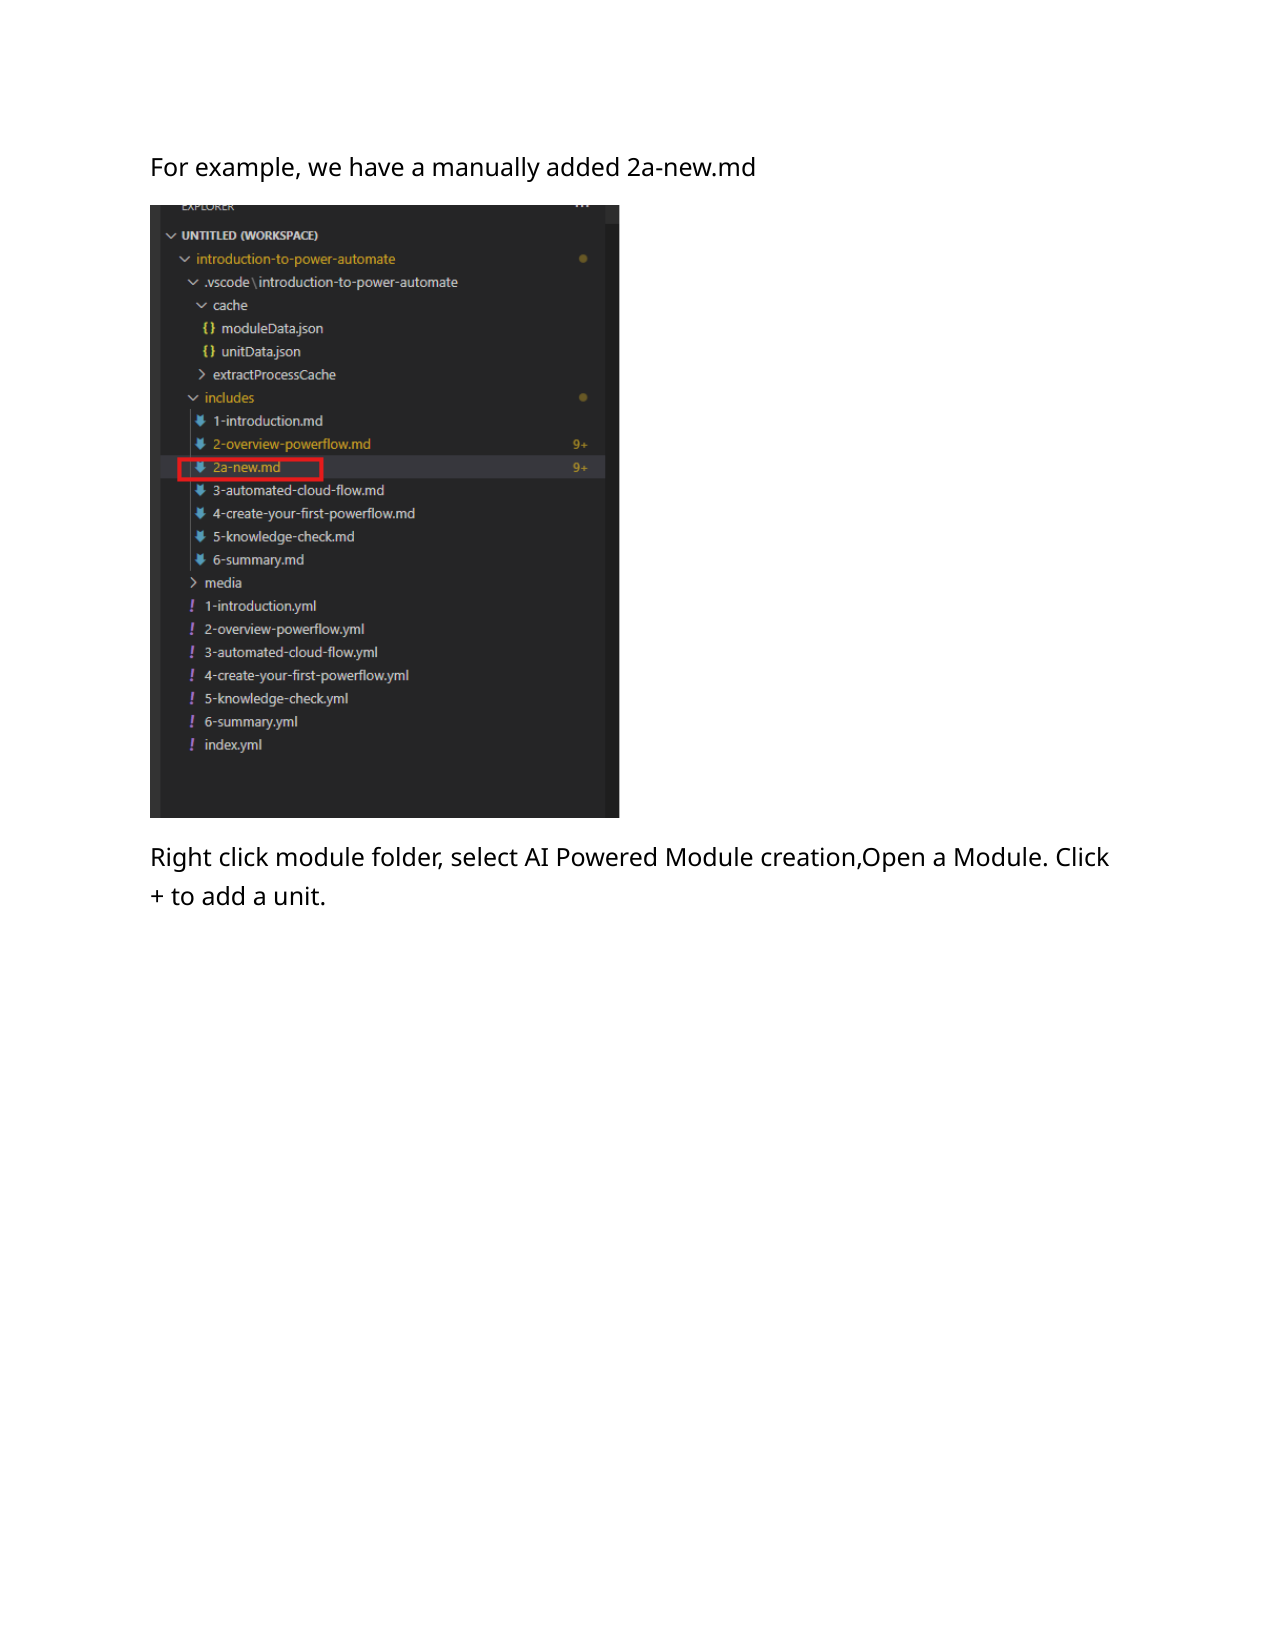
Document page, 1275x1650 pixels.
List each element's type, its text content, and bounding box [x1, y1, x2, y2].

text Right click module folder, select AI Powered Module creation,Open a Module. Click + to add a unit. [150, 840, 1125, 913]
picture [150, 205, 620, 818]
text For example, we have a manually added 2a-new.md [150, 150, 1125, 184]
